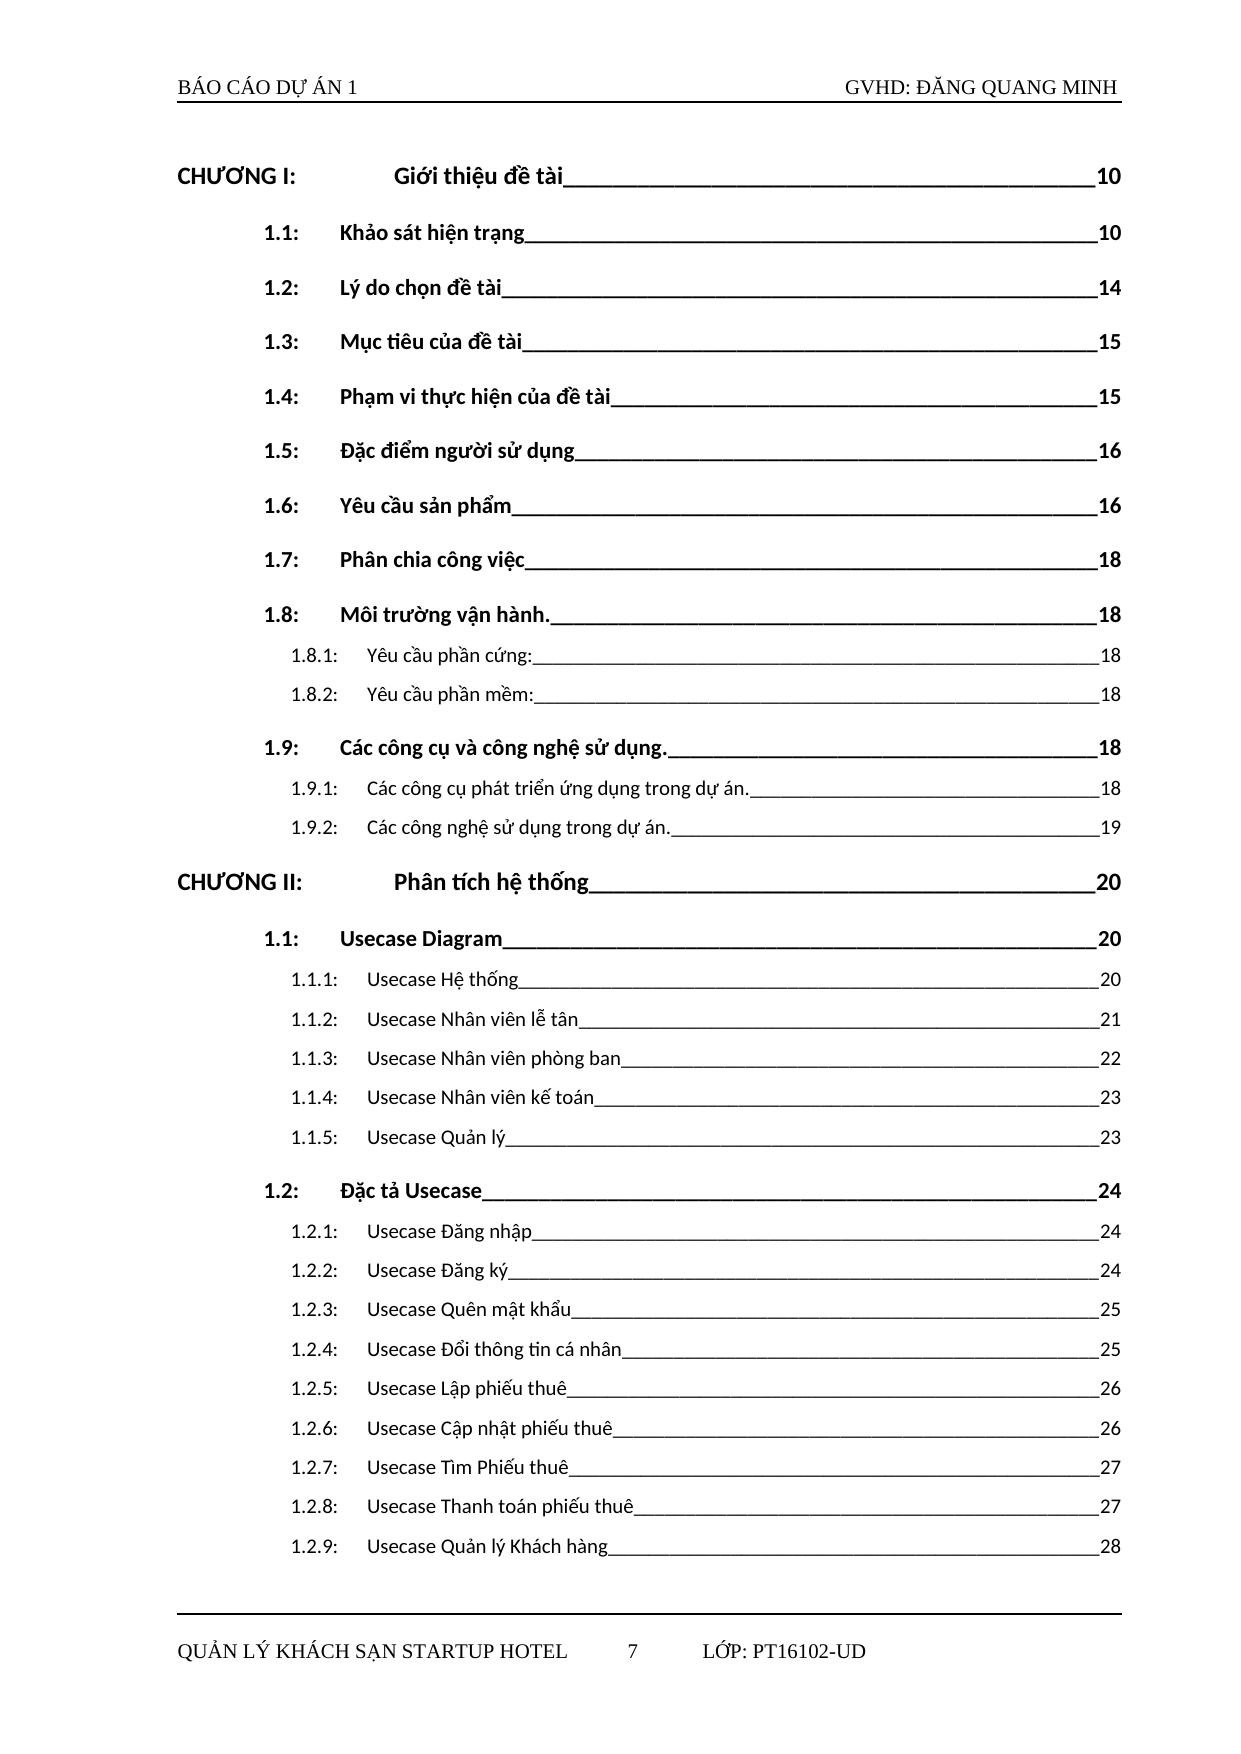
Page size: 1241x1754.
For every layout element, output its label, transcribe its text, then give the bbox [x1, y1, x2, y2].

text 1.2.6: Usecase Cập nhật phiếu thuê 26 [231, 1415, 1122, 1440]
text 1.2: Đặc tả Usecase 24 [204, 1176, 1122, 1204]
text 1.6: Yêu cầu sản phẩm 16 [204, 491, 1122, 519]
text 1.1.1: Usecase Hệ thống 20 [231, 966, 1122, 992]
text 1.9: Các công cụ và công nghệ sử dụng. 18 [204, 733, 1122, 761]
text 1.2.5: Usecase Lập phiếu thuê 26 [231, 1375, 1122, 1401]
text 1.5: Đặc điểm người sử dụng 16 [204, 436, 1122, 464]
text 1.4: Phạm vi thực hiện của đề tài 15 [204, 382, 1122, 410]
text 1.2.7: Usecase Tìm Phiếu thuê 27 [231, 1454, 1122, 1479]
text 1.8.2: Yêu cầu phần mềm: 18 [231, 681, 1122, 707]
text 1.3: Mục tiêu của đề tài 15 [204, 327, 1122, 355]
text 1.2.2: Usecase Đăng ký 24 [231, 1257, 1122, 1283]
text 1.1.3: Usecase Nhân viên phòng ban 22 [231, 1045, 1122, 1071]
text 1.9.1: Các công cụ phát triển ứng dụng trong dự án. 18 [231, 775, 1122, 800]
text CHƯƠNG I: Giới thiệu đề tài 10 [177, 160, 1122, 191]
text 1.2: Lý do chọn đề tài 14 [204, 273, 1122, 301]
text 1.8: Môi trường vận hành. 18 [204, 600, 1122, 628]
text 1.1: Usecase Diagram 20 [204, 924, 1122, 952]
text 1.8.1: Yêu cầu phần cứng: 18 [231, 642, 1122, 667]
text 1.1.4: Usecase Nhân viên kế toán 23 [231, 1084, 1122, 1110]
text 1.1.5: Usecase Quản lý 23 [231, 1124, 1122, 1149]
text 1.2.1: Usecase Đăng nhập 24 [231, 1218, 1122, 1243]
text 1.2.4: Usecase Đổi thông tin cá nhân 25 [231, 1336, 1122, 1361]
text 1.2.9: Usecase Quản lý Khách hàng 28 [231, 1533, 1122, 1558]
text 1.7: Phân chia công việc 18 [204, 545, 1122, 573]
text 1.2.8: Usecase Thanh toán phiếu thuê 27 [231, 1493, 1122, 1519]
text 1.9.2: Các công nghệ sử dụng trong dự án. 19 [231, 814, 1122, 840]
text 1.1: Khảo sát hiện trạng 10 [204, 218, 1122, 246]
text CHƯƠNG II: Phân tích hệ thống 20 [177, 866, 1122, 897]
text 1.1.2: Usecase Nhân viên lễ tân 21 [231, 1006, 1122, 1031]
text 1.2.3: Usecase Quên mật khẩu 25 [231, 1297, 1122, 1322]
